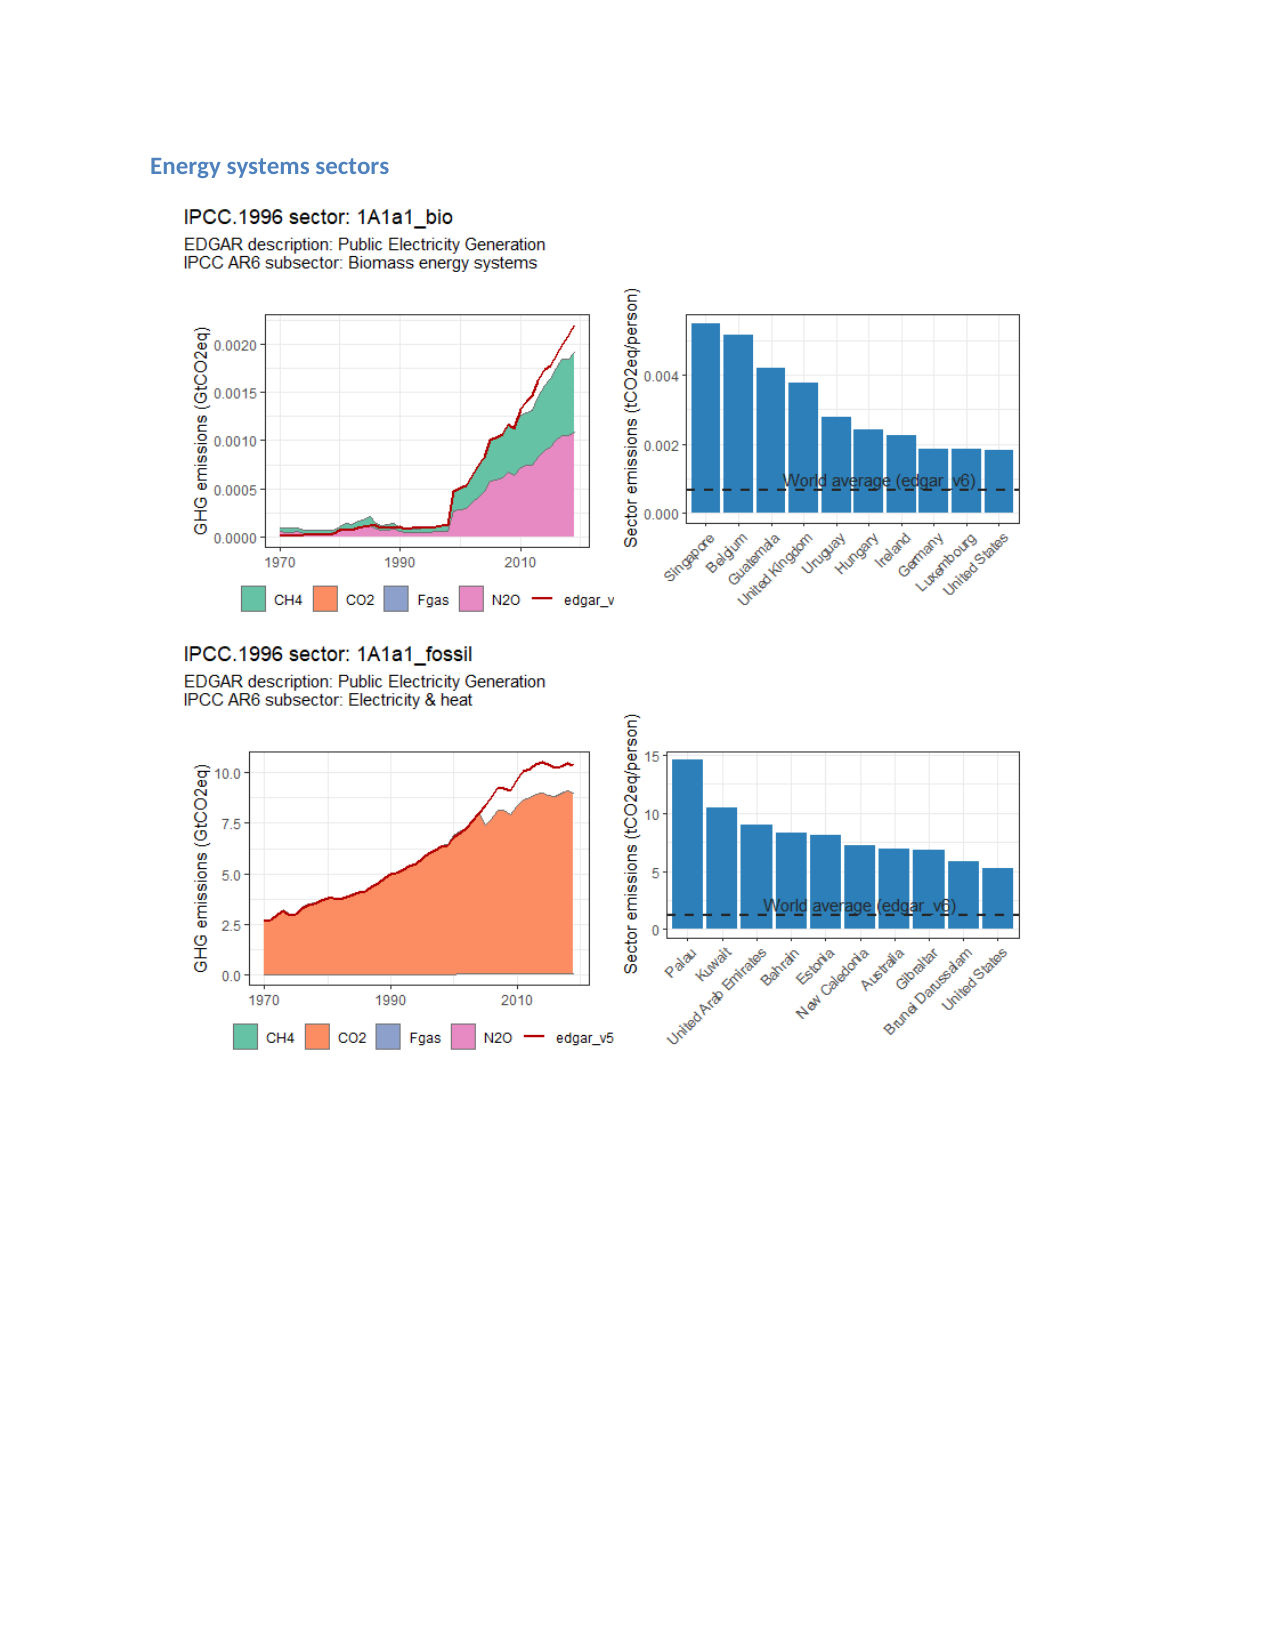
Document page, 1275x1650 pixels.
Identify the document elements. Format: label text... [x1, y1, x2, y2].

subtitle Energy systems sectors [150, 150, 1125, 181]
picture [168, 199, 1044, 1075]
